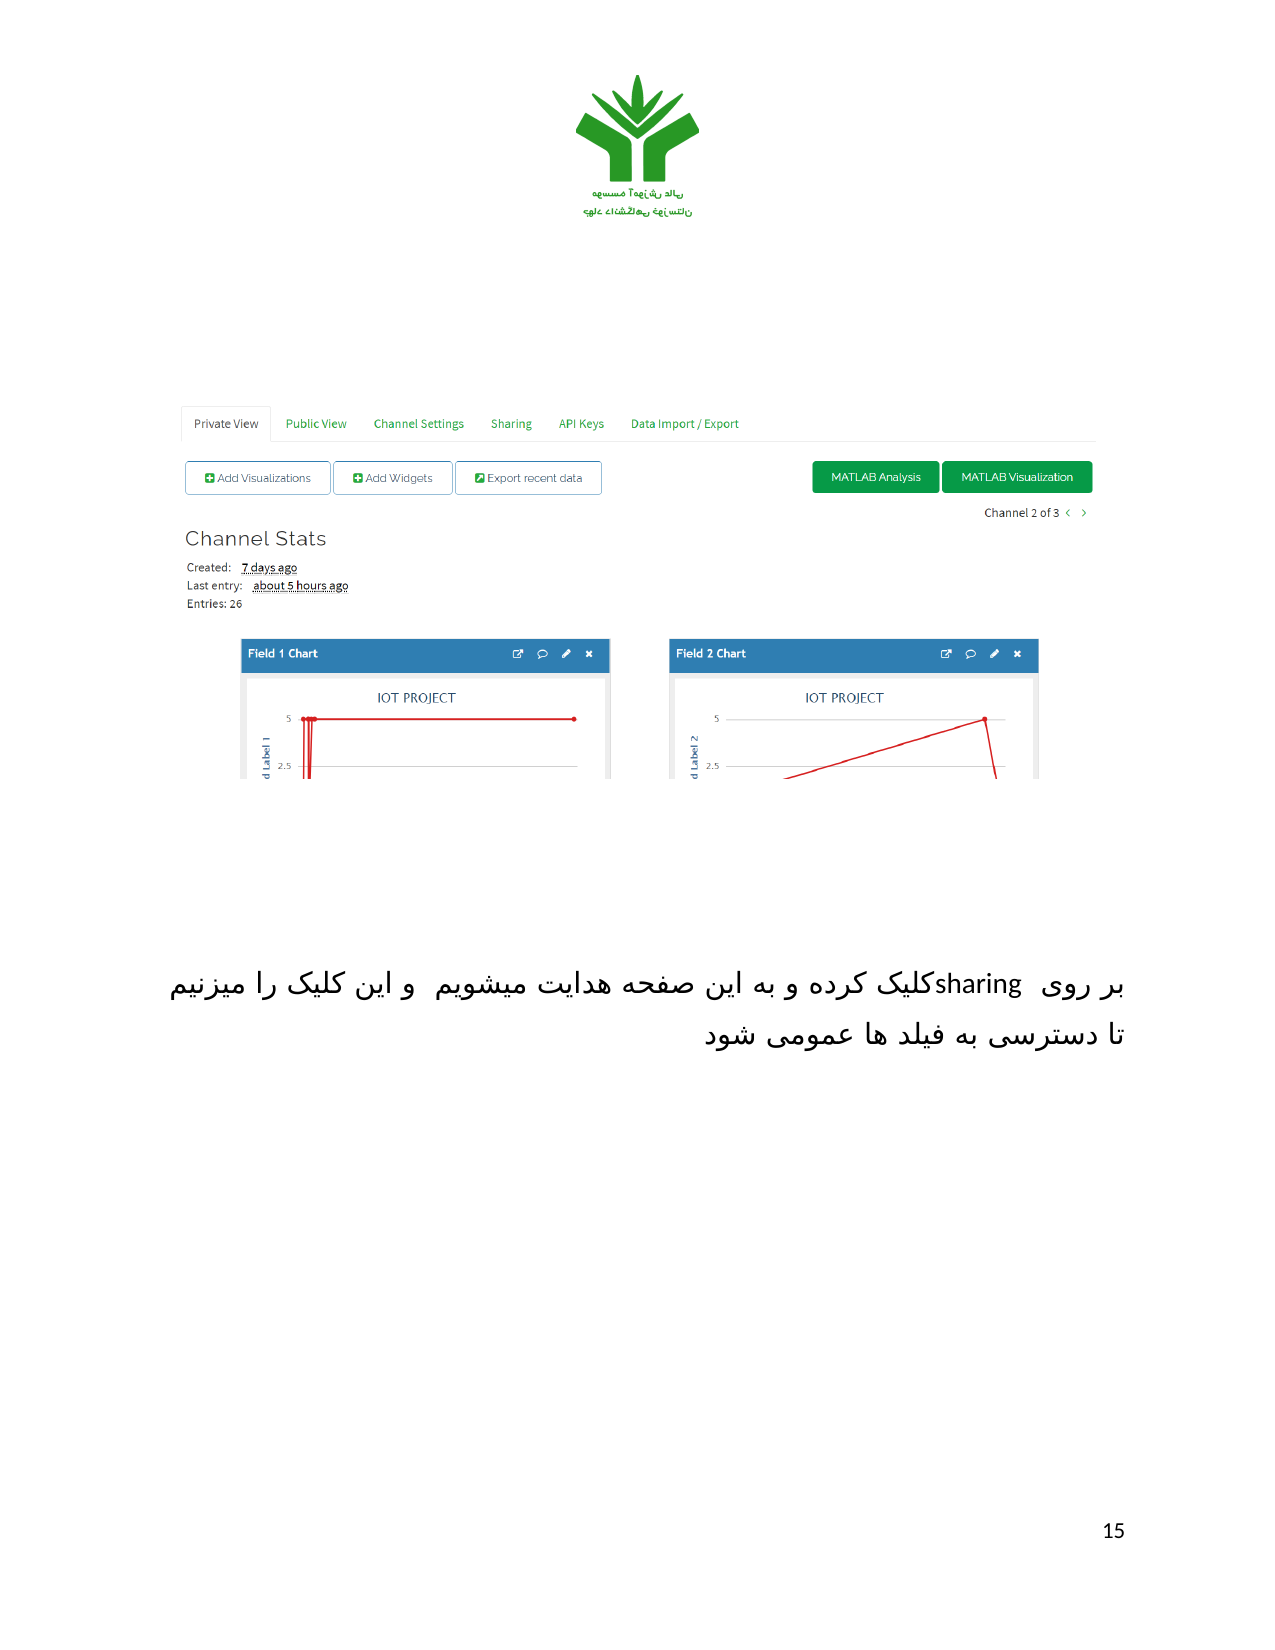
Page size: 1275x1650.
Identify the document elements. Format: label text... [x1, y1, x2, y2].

text بر روی sharingکلیک کرده و به این صفحه هدایت میشویم و این کلیک را میزنیم تا دسترسی به فیلد ها عمومی شود [150, 965, 1125, 1051]
picture [576, 75, 699, 217]
picture [150, 384, 1125, 779]
